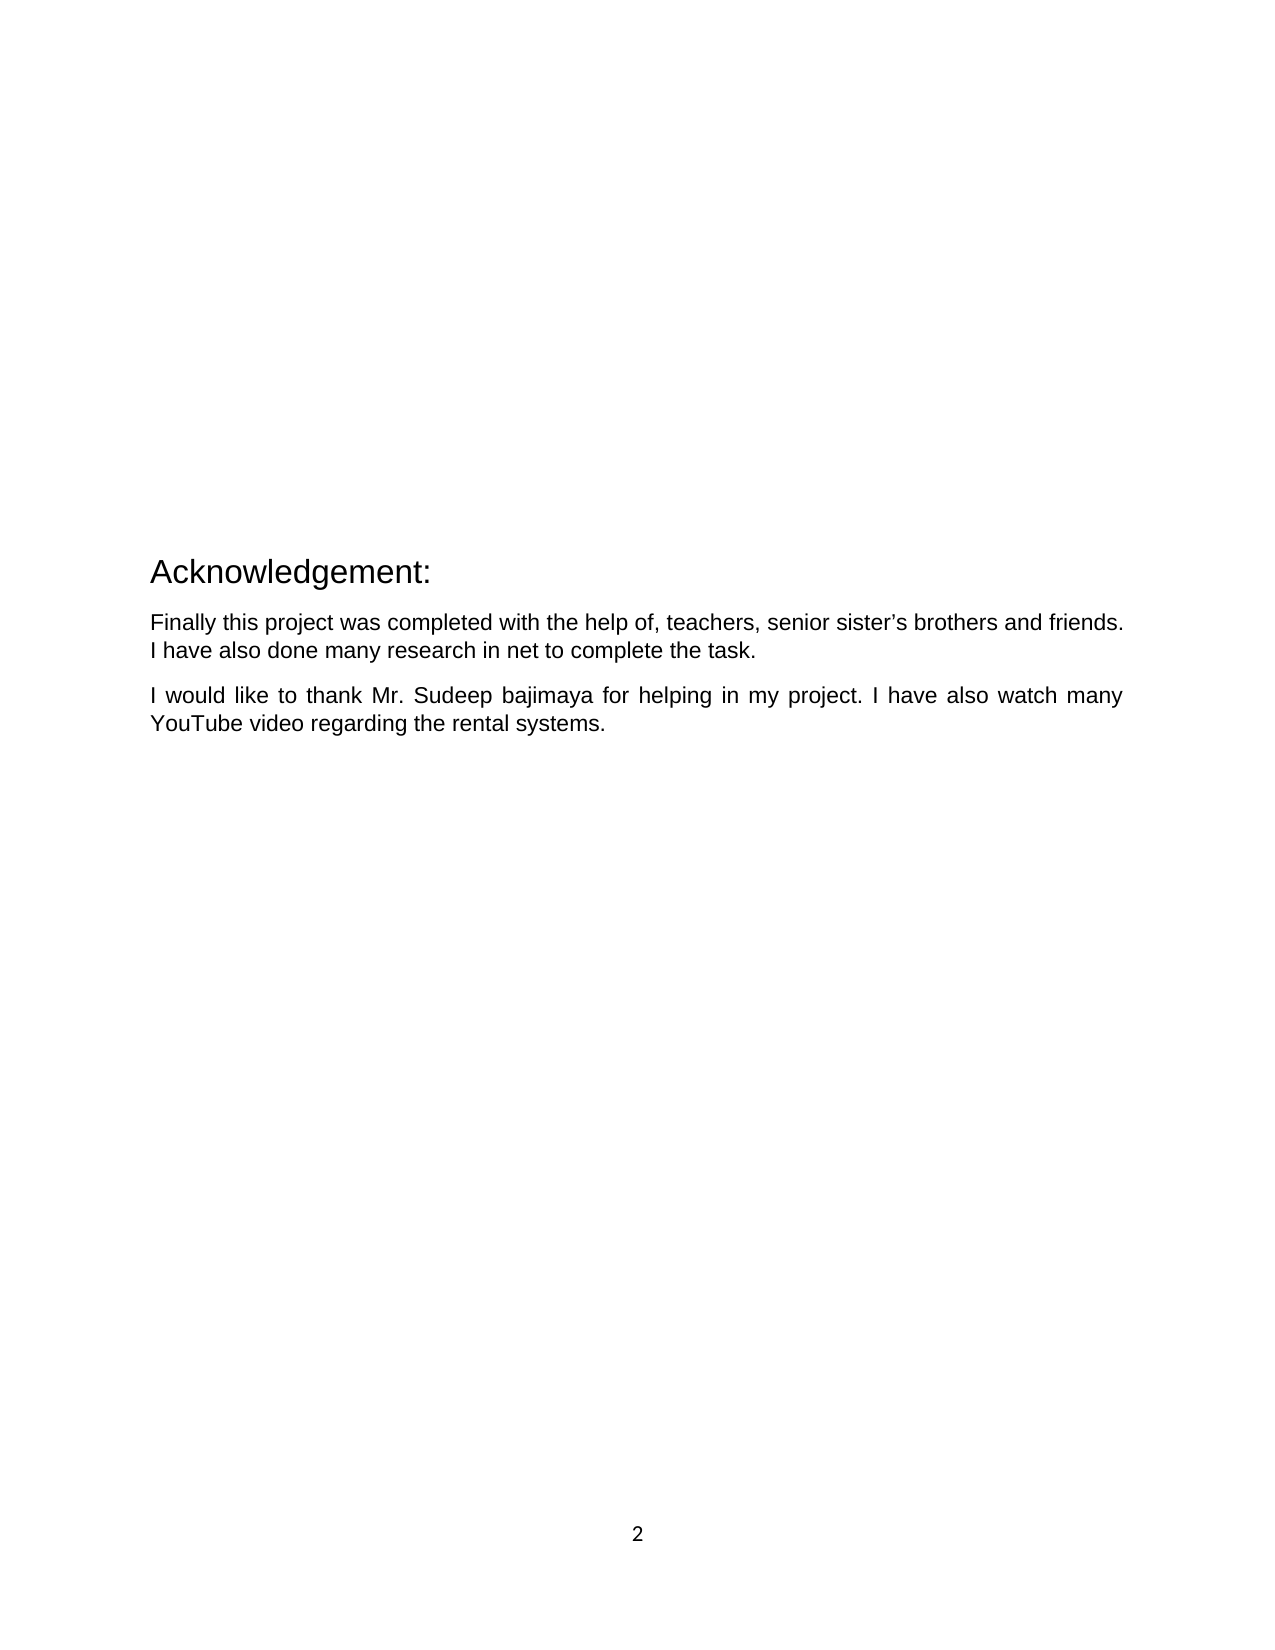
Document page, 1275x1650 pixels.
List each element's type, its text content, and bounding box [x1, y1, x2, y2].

text Finally this project was completed with the help of, teachers, senior sister’s brothers and friends. I have also done many research in net to complete the task. [150, 609, 1125, 663]
text Acknowledgement: [150, 552, 1125, 590]
text I would like to thank Mr. Sudeep bajimaya for helping in my project. I have also watch many YouTube video regarding the rental systems. [150, 682, 1125, 736]
